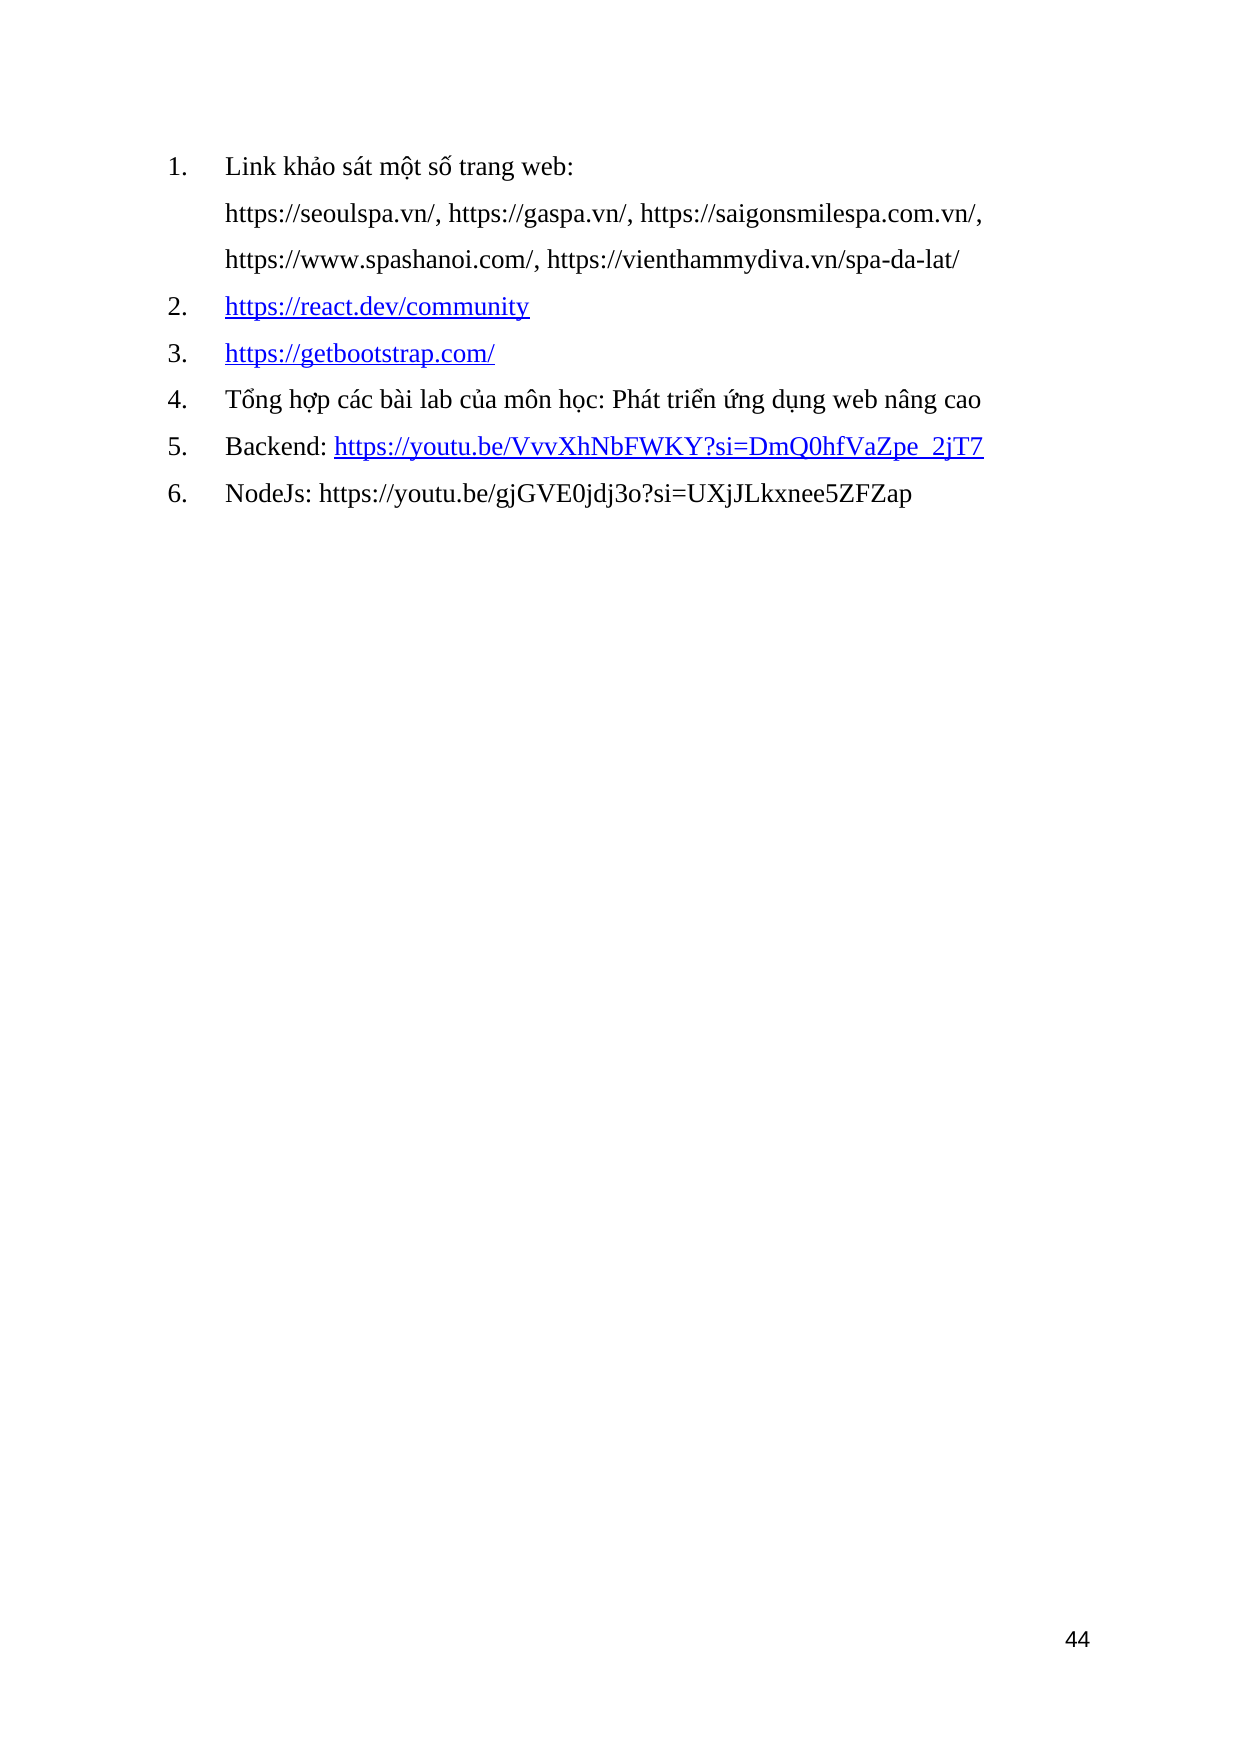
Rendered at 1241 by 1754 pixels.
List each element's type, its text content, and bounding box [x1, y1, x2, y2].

list Backend: https://youtu.be/VvvXhNbFWKY?si=DmQ0hfVaZpe_2jT7 [187, 430, 1090, 461]
list Link khảo sát một số trang web: [187, 150, 1090, 181]
list https://react.dev/community [187, 290, 1090, 321]
list Tổng hợp các bài lab của môn học: Phát triển ứng dụng web nâng cao [187, 383, 1090, 414]
list NodeJs: https://youtu.be/gjGVE0jdj3o?si=UXjJLkxnee5ZFZap [187, 477, 1090, 508]
text https://seoulspa.vn/, https://gaspa.vn/, https://saigonsmilespa.com.vn/, https://www.spashanoi.com/, https://vienthammydiva.vn/spa-da-lat/ [225, 197, 1090, 274]
list https://getbootstrap.com/ [187, 337, 1090, 368]
